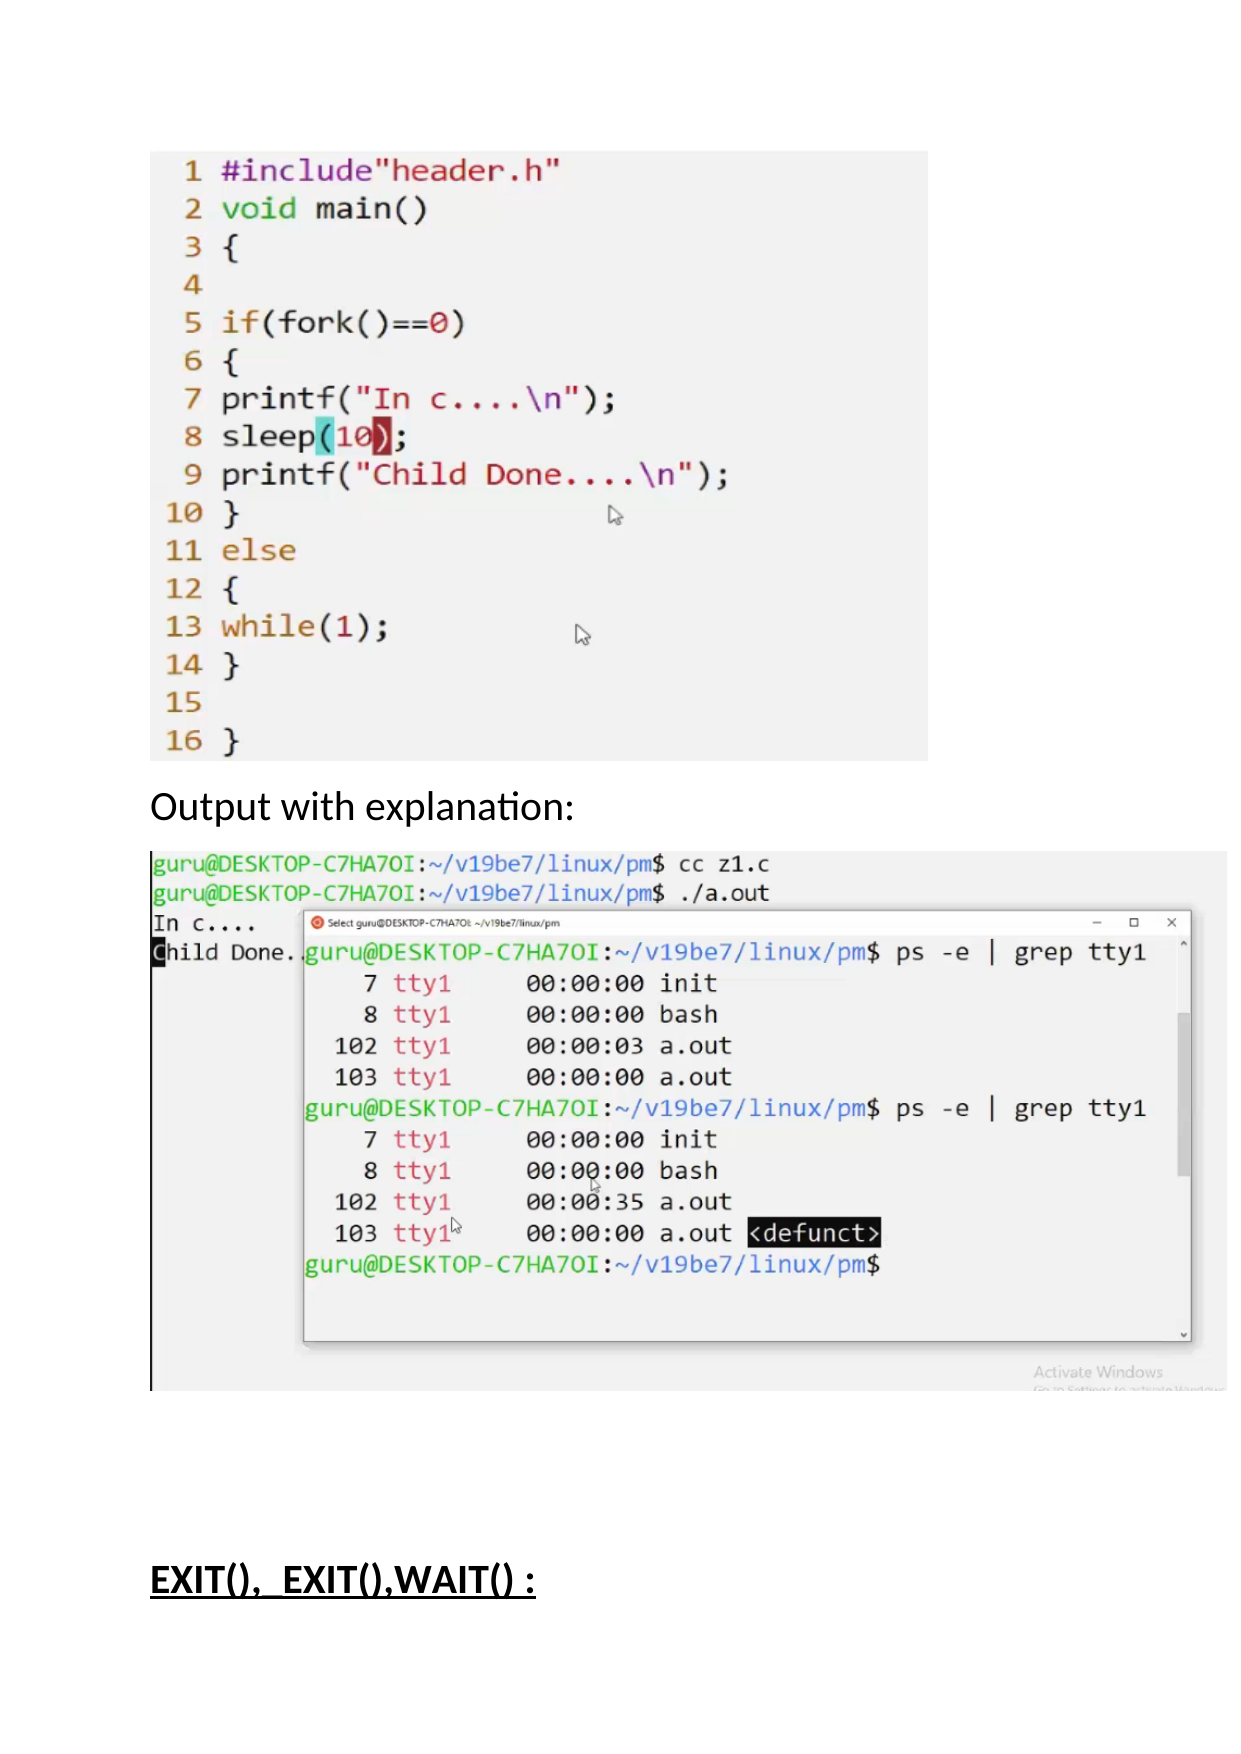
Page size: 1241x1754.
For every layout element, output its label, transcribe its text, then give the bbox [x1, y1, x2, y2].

picture [150, 150, 929, 761]
text EXIT(),_EXIT(),WAIT() : [150, 1553, 1090, 1604]
text Output with explanation: [150, 780, 1090, 831]
picture [150, 851, 1228, 1391]
